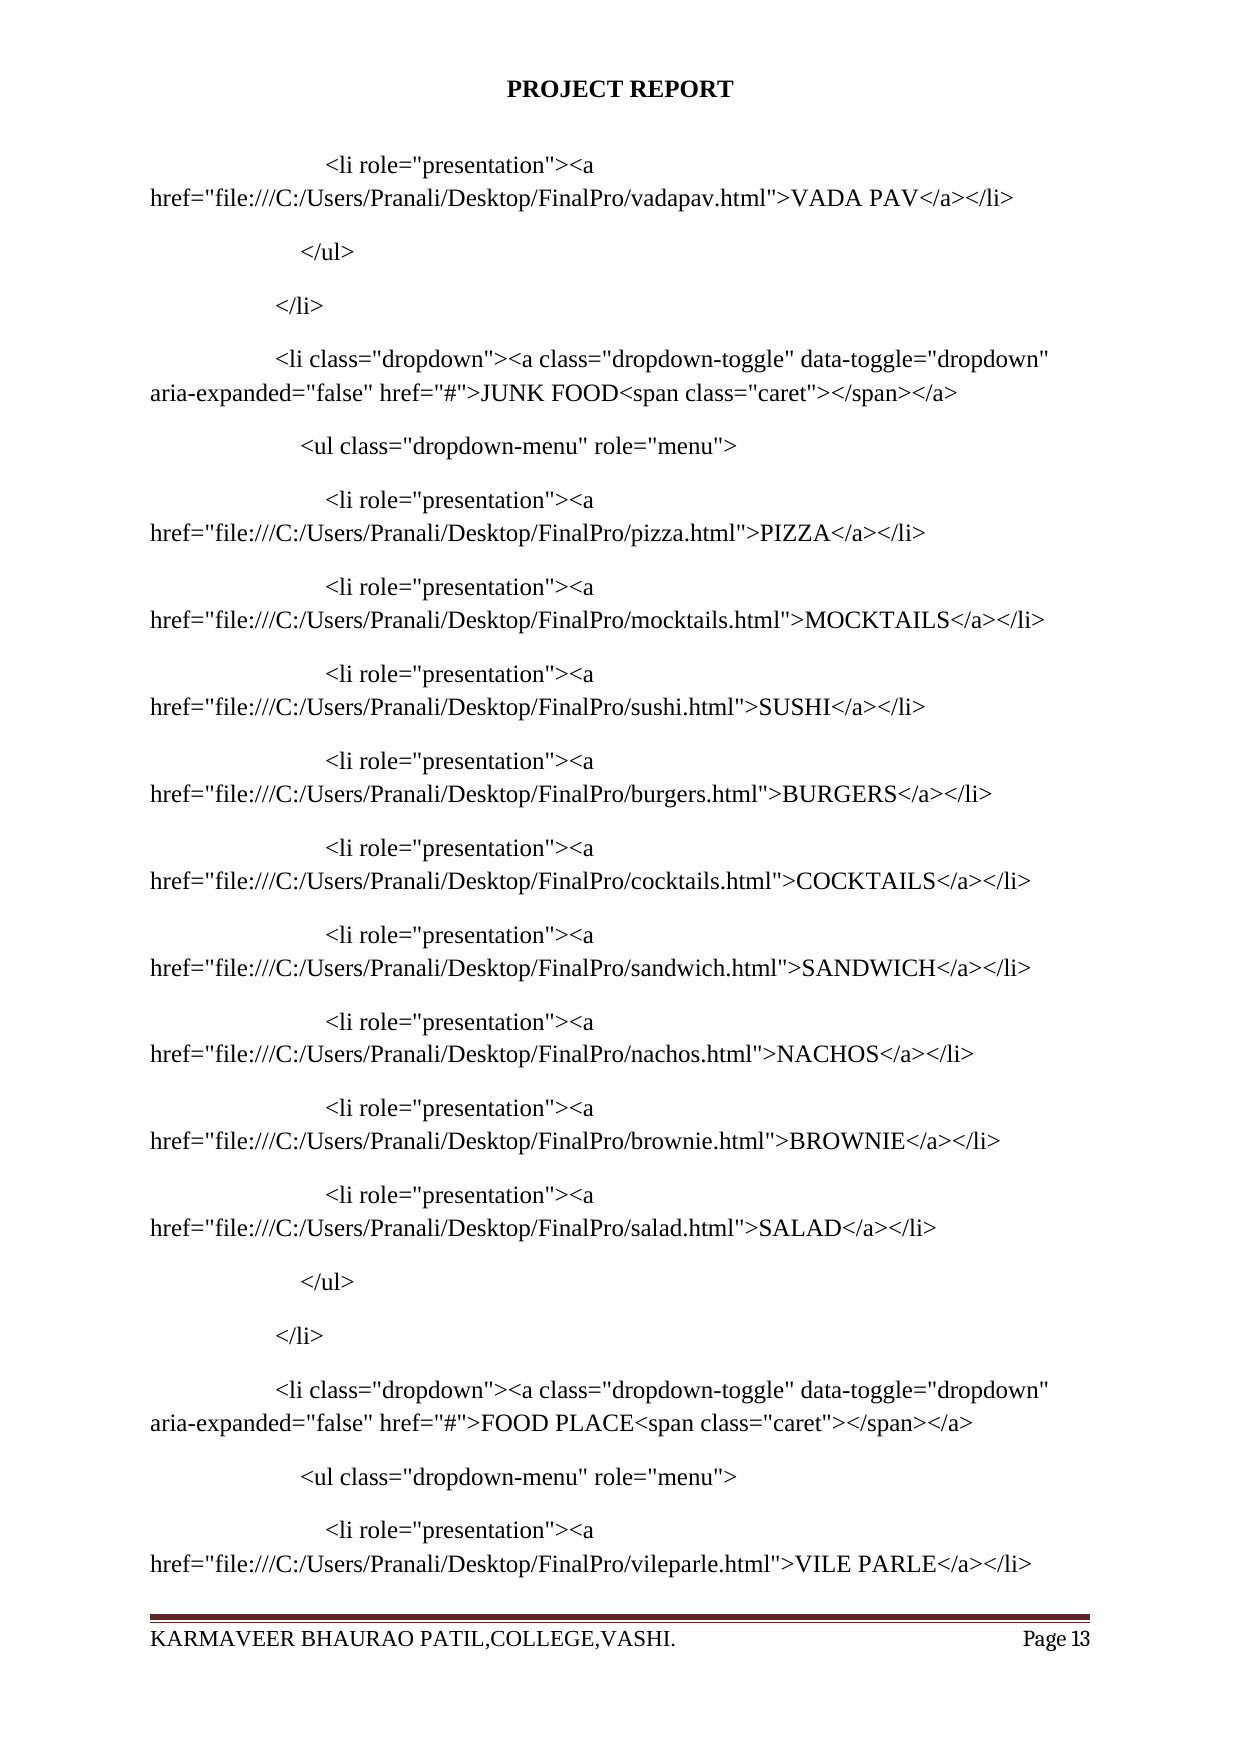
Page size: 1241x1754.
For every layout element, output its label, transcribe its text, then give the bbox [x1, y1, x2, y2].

text <li role="presentation"><a href="file:///C:/Users/Pranali/Desktop/FinalPro/vadapav.html">VADA PAV</a></li> [150, 150, 1090, 212]
text <li role="presentation"><a href="file:///C:/Users/Pranali/Desktop/FinalPro/cocktails.html">COCKTAILS</a></li> [150, 833, 1090, 894]
text </ul> [150, 1267, 1090, 1296]
text <ul class="dropdown-menu" role="menu"> [150, 1462, 1090, 1491]
text <li class="dropdown"><a class="dropdown-toggle" data-toggle="dropdown" aria-expanded="false" href="#">FOOD PLACE<span class="caret"></span></a> [150, 1375, 1090, 1437]
text <li role="presentation"><a href="file:///C:/Users/Pranali/Desktop/FinalPro/brownie.html">BROWNIE</a></li> [150, 1093, 1090, 1155]
text <li role="presentation"><a href="file:///C:/Users/Pranali/Desktop/FinalPro/vileparle.html">VILE PARLE</a></li> [150, 1516, 1090, 1577]
text <li role="presentation"><a href="file:///C:/Users/Pranali/Desktop/FinalPro/nachos.html">NACHOS</a></li> [150, 1007, 1090, 1068]
text </li> [150, 1321, 1090, 1350]
text <li class="dropdown"><a class="dropdown-toggle" data-toggle="dropdown" aria-expanded="false" href="#">JUNK FOOD<span class="caret"></span></a> [150, 344, 1090, 406]
text <ul class="dropdown-menu" role="menu"> [150, 431, 1090, 460]
text <li role="presentation"><a href="file:///C:/Users/Pranali/Desktop/FinalPro/sushi.html">SUSHI</a></li> [150, 659, 1090, 721]
text <li role="presentation"><a href="file:///C:/Users/Pranali/Desktop/FinalPro/pizza.html">PIZZA</a></li> [150, 485, 1090, 547]
text <li role="presentation"><a href="file:///C:/Users/Pranali/Desktop/FinalPro/salad.html">SALAD</a></li> [150, 1180, 1090, 1242]
text <li role="presentation"><a href="file:///C:/Users/Pranali/Desktop/FinalPro/burgers.html">BURGERS</a></li> [150, 746, 1090, 808]
text </li> [150, 291, 1090, 319]
text <li role="presentation"><a href="file:///C:/Users/Pranali/Desktop/FinalPro/mocktails.html">MOCKTAILS</a></li> [150, 572, 1090, 634]
text </ul> [150, 237, 1090, 266]
text <li role="presentation"><a href="file:///C:/Users/Pranali/Desktop/FinalPro/sandwich.html">SANDWICH</a></li> [150, 920, 1090, 981]
